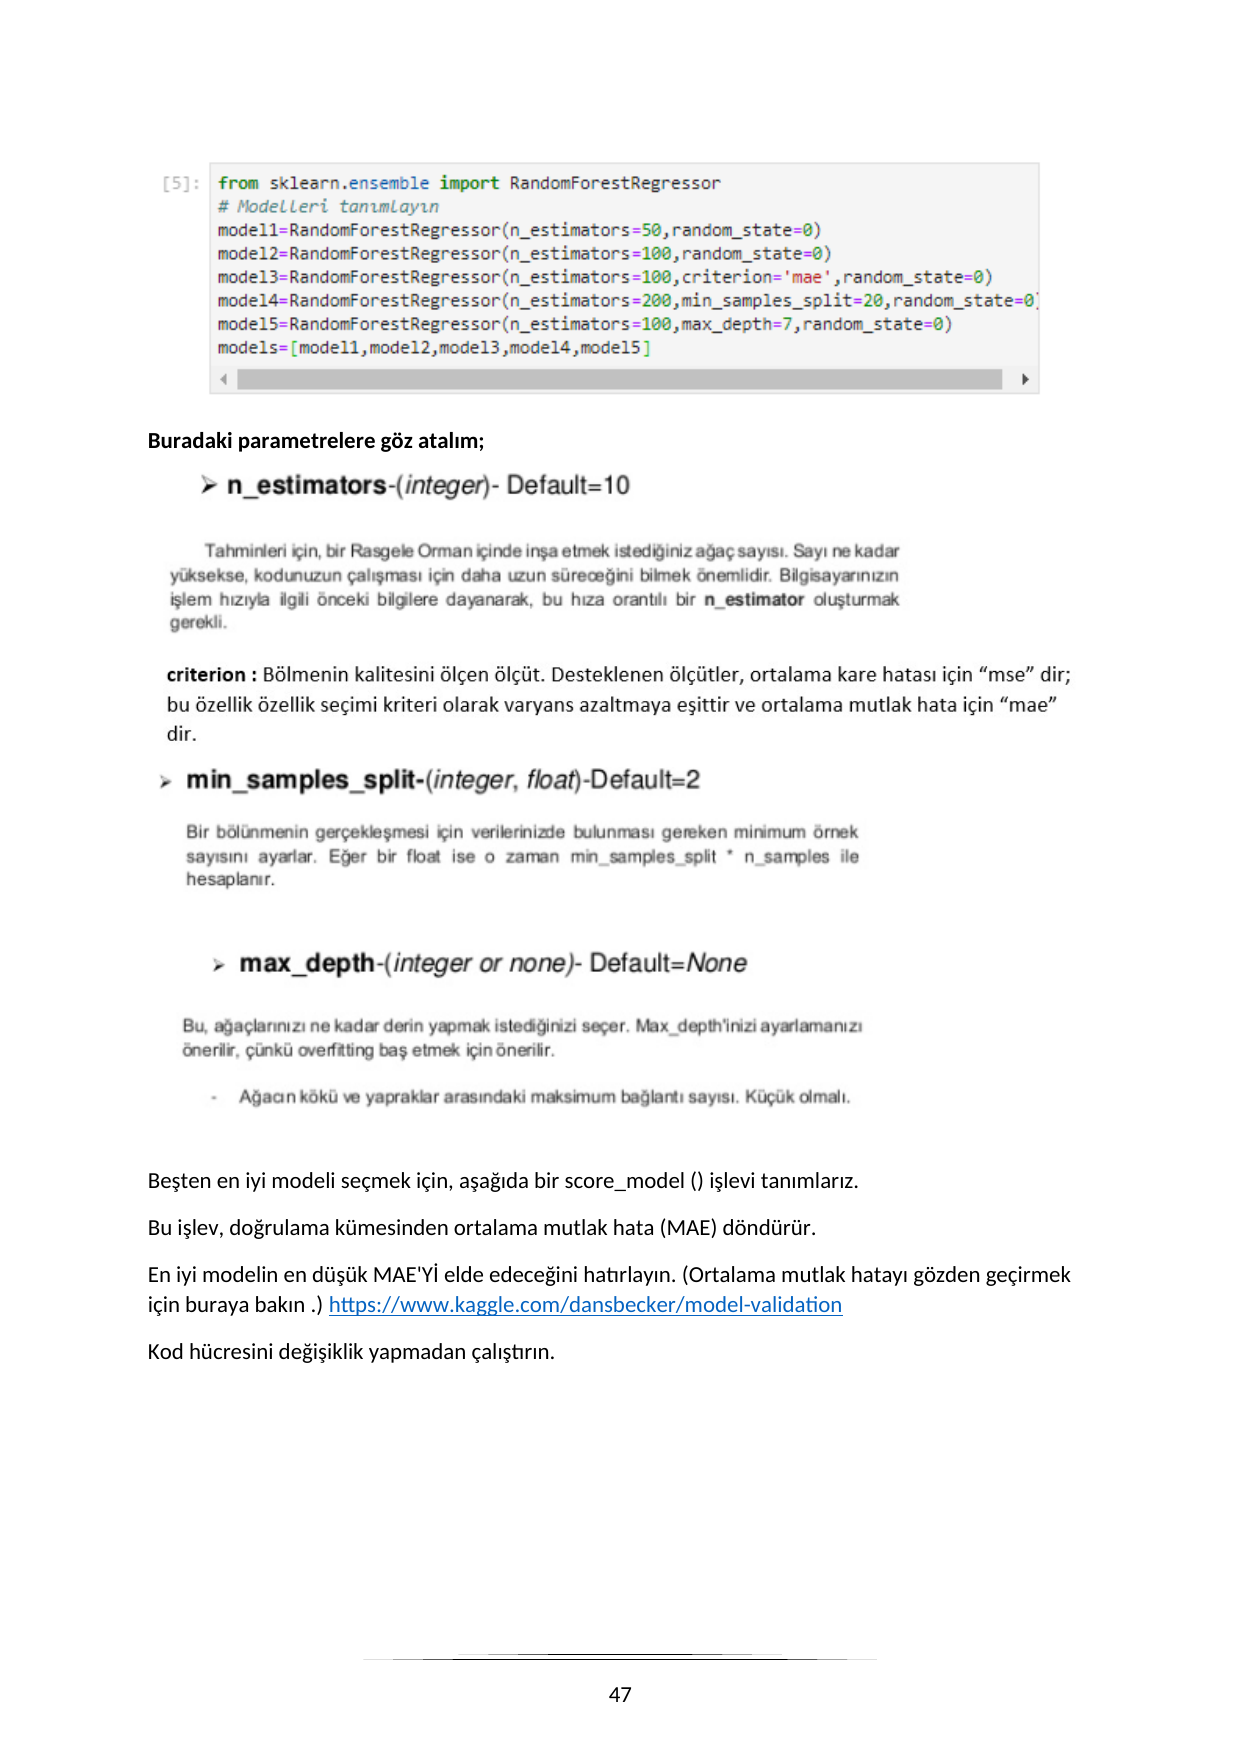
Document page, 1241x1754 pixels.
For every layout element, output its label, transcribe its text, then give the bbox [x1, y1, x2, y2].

picture [147, 147, 1051, 407]
text En iyi modelin en düşük MAE'Yİ elde edeceğini hatırlayın. (Ortalama mutlak hatayı gözden geçirmek için buraya bakın .) https://www.kaggle.com/dansbecker/model-validation [148, 1260, 1093, 1318]
text Beşten en iyi modeli seçmek için, aşağıda bir score_model () işlevi tanımlarız. [148, 1167, 1093, 1194]
picture [147, 767, 904, 925]
text Bu işlev, doğrulama kümesinden ortalama mutlak hata (MAE) döndürür. [148, 1213, 1093, 1241]
text Kod hücresini değişiklik yapmadan çalıştırın. [148, 1337, 1093, 1365]
picture [147, 657, 1093, 749]
text Buradaki parametrelere göz atalım; [148, 426, 1093, 454]
picture [147, 472, 956, 639]
picture [147, 943, 998, 1148]
